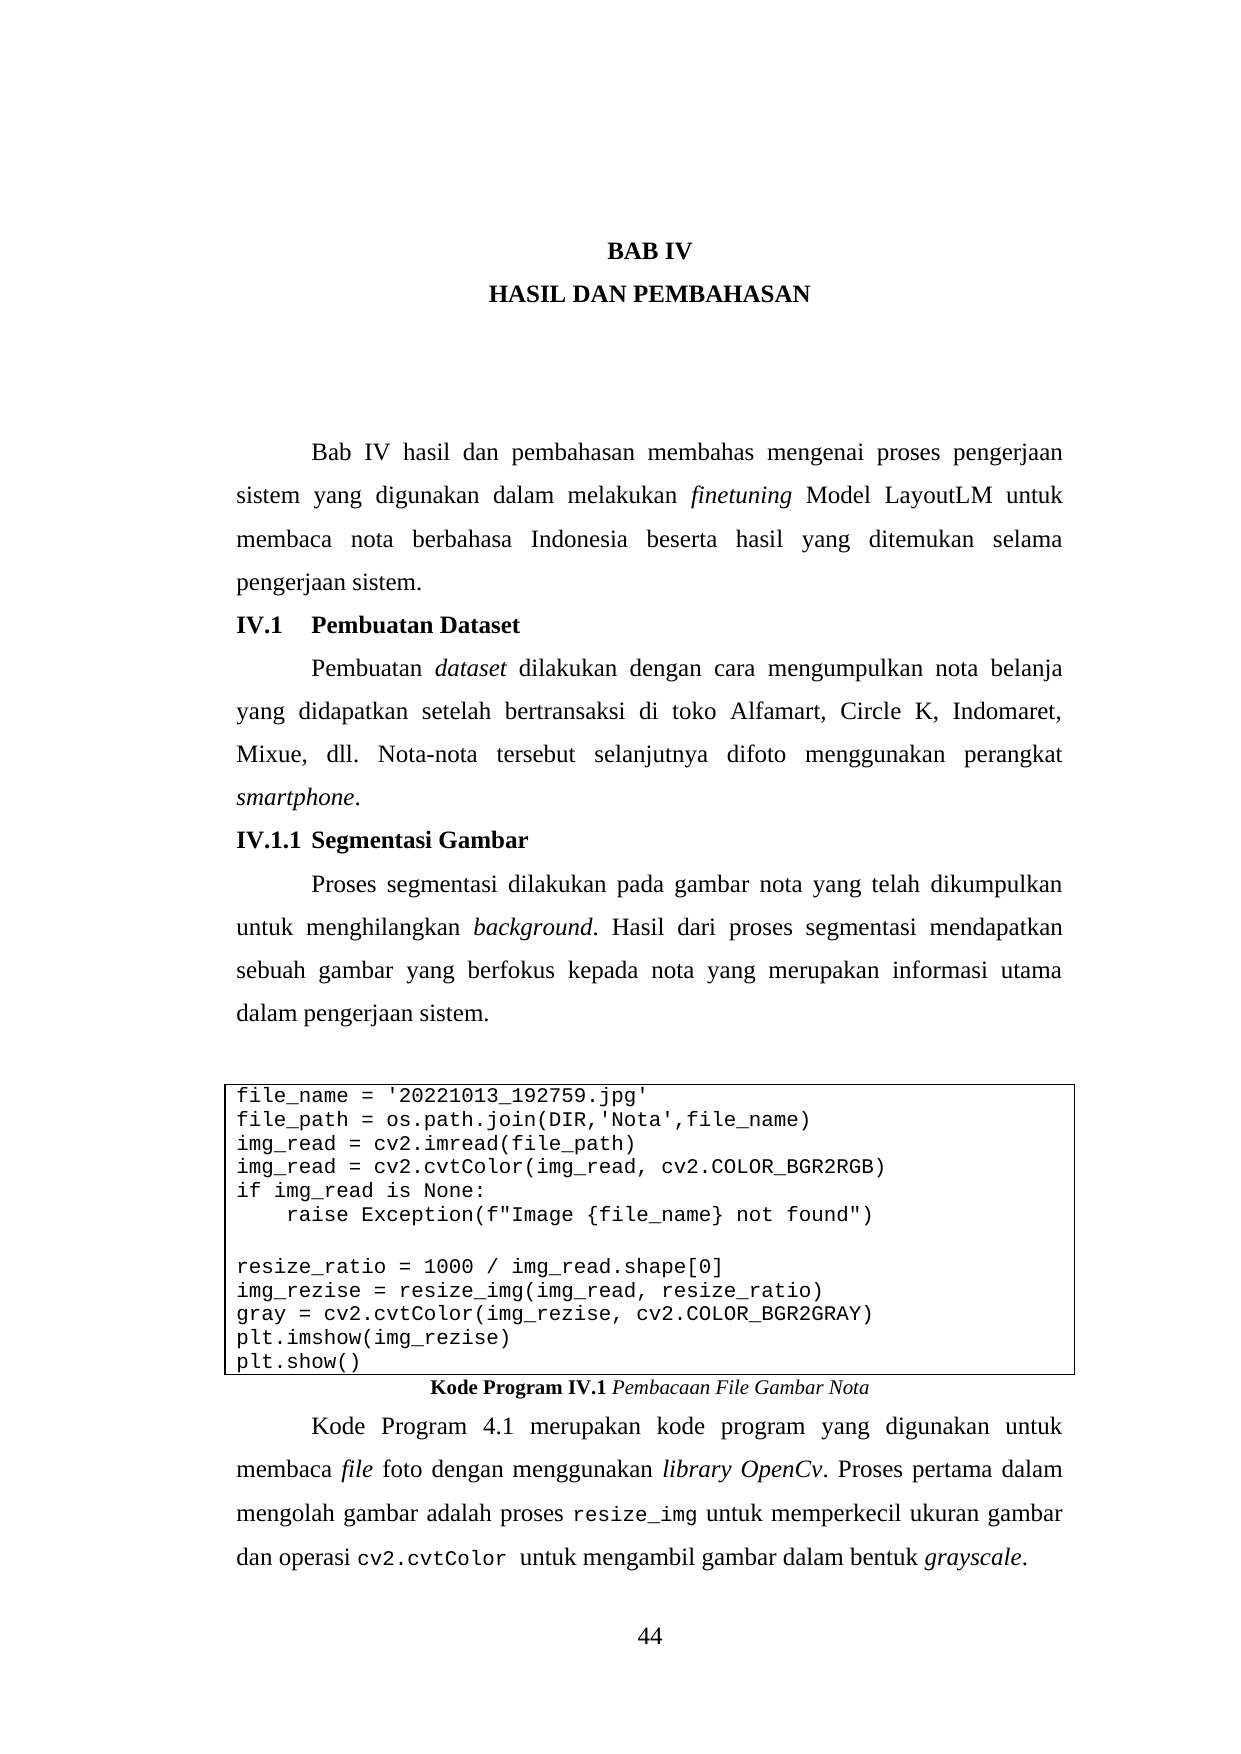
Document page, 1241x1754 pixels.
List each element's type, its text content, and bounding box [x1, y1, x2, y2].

subtitle HASIL DAN PEMBAHASAN [236, 236, 1063, 308]
subtitle Segmentasi Gambar [236, 826, 1063, 854]
table_header file_name = '20221013_192759.jpg' file_path = os.path.join(DIR,'Nota',file_name) img_read = cv2.imread(file_path) img_read = cv2.cvtColor(img_read, cv2.COLOR_BGR2RGB) if img_read is None: raise Exception(f"Image {file_name} not found") resize_ratio = 1000 / img_read.shape[0] img_rezise = resize_img(img_read, resize_ratio) gray = cv2.cvtColor(img_rezise, cv2.COLOR_BGR2GRAY) plt.imshow(img_rezise) plt.show() [226, 1085, 1074, 1374]
subtitle Pembuatan Dataset [236, 610, 1063, 639]
text Proses segmentasi dilakukan pada gambar nota yang telah dikumpulkan untuk menghilangkan background. Hasil dari proses segmentasi mendapatkan sebuah gambar yang berfokus kepada nota yang merupakan informasi utama dalam pengerjaan sistem. [236, 869, 1063, 1027]
text Pembuatan dataset dilakukan dengan cara mengumpulkan nota belanja yang didapatkan setelah bertransaksi di toko Alfamart, Circle K, Indomaret, Mixue, dll. Nota-nota tersebut selanjutnya difoto menggunakan perangkat smartphone. [236, 653, 1063, 811]
text Kode Program 4.1 merupakan kode program yang digunakan untuk membaca file foto dengan menggunakan library OpenCv. Proses pertama dalam mengolah gambar adalah proses resize_img untuk memperkecil ukuran gambar dan operasi cv2.cvtColor untuk mengambil gambar dalam bentuk grayscale. [236, 1411, 1063, 1571]
text Bab IV hasil dan pembahasan membahas mengenai proses pengerjaan sistem yang digunakan dalam melakukan finetuning Model LayoutLM untuk membaca nota berbahasa Indonesia beserta hasil yang ditemukan selama pengerjaan sistem. [236, 437, 1063, 596]
text Pembacaan File Gambar Nota [236, 1375, 1063, 1399]
